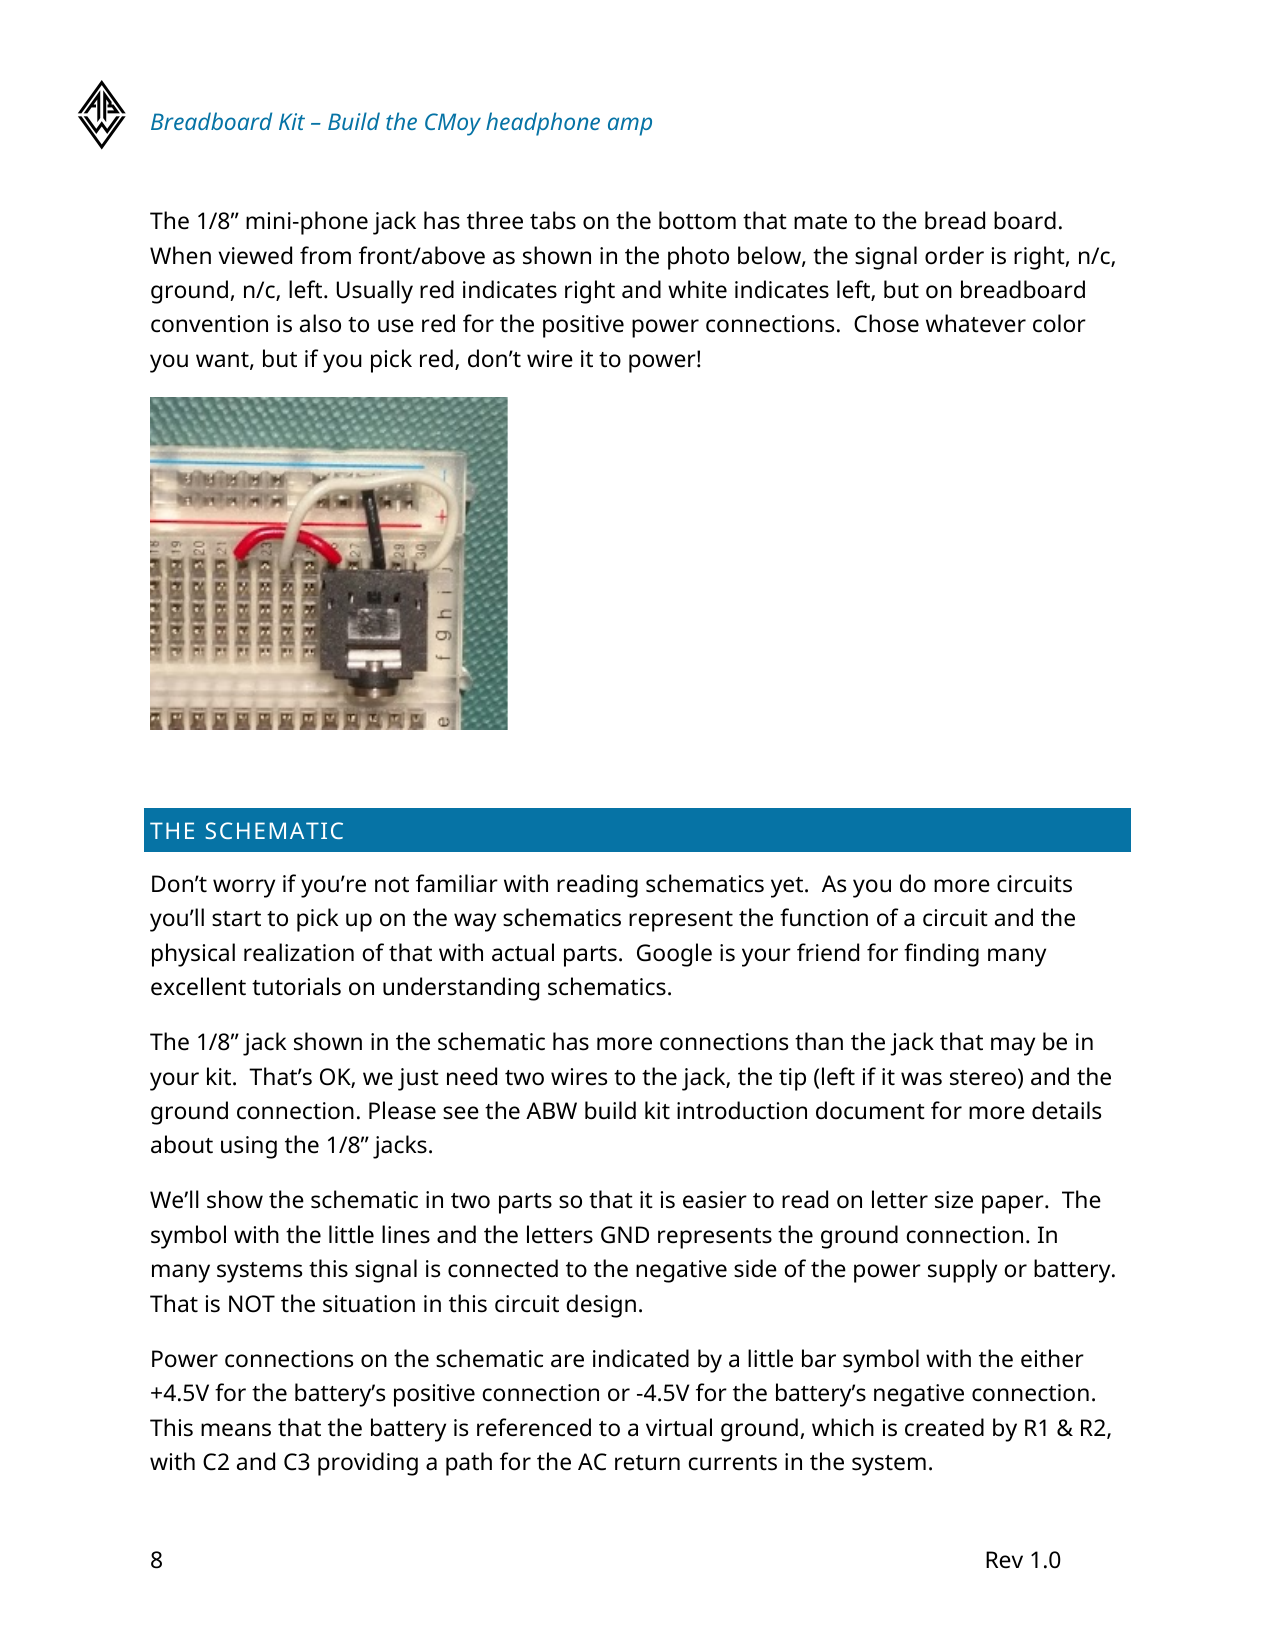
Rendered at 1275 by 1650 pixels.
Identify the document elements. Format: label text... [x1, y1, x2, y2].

text Don’t worry if you’re not familiar with reading schematics yet. As you do more circuits you’ll start to pick up on the way schematics represent the function of a circuit and the physical realization of that with actual parts. Google is your friend for finding many excellent tutorials on understanding schematics. [150, 868, 1125, 1002]
text Power connections on the schematic are indicated by a little bar symbol with the either +4.5V for the battery’s positive connection or -4.5V for the battery’s negative connection. This means that the battery is referenced to a virtual ground, which is created by R1 & R2, with C2 and C3 providing a path for the AC return currents in the system. [150, 1343, 1125, 1477]
text We’ll show the schematic in two parts so that it is easier to read on letter size paper. The symbol with the little lines and the letters GND represents the ground connection. In many systems this signal is connected to the negative side of the power supply or battery. That is NOT the situation in this circuit design. [150, 1184, 1125, 1319]
picture [150, 397, 508, 730]
text The 1/8” jack shown in the schematic has more connections than the jack that may be in your kit. That’s OK, we just need two wires to the jack, the tip (left if it was stereo) and the ground connection. Please see the ABW build kit introduction document for more details about using the 1/8” jacks. [150, 1026, 1125, 1160]
text The 1/8” mini-phone jack has three tabs on the bottom that mate to the bread board. When viewed from front/above as shown in the photo below, the signal order is right, n/c, ground, n/c, left. Usually red indicates right and white indicates left, but on breadboard convention is also to use red for the positive power connections. Chose whatever color you want, but if you pick red, don’t wire it to power! [150, 205, 1125, 374]
subtitle The schematic [150, 815, 1125, 846]
picture [71, 75, 134, 155]
